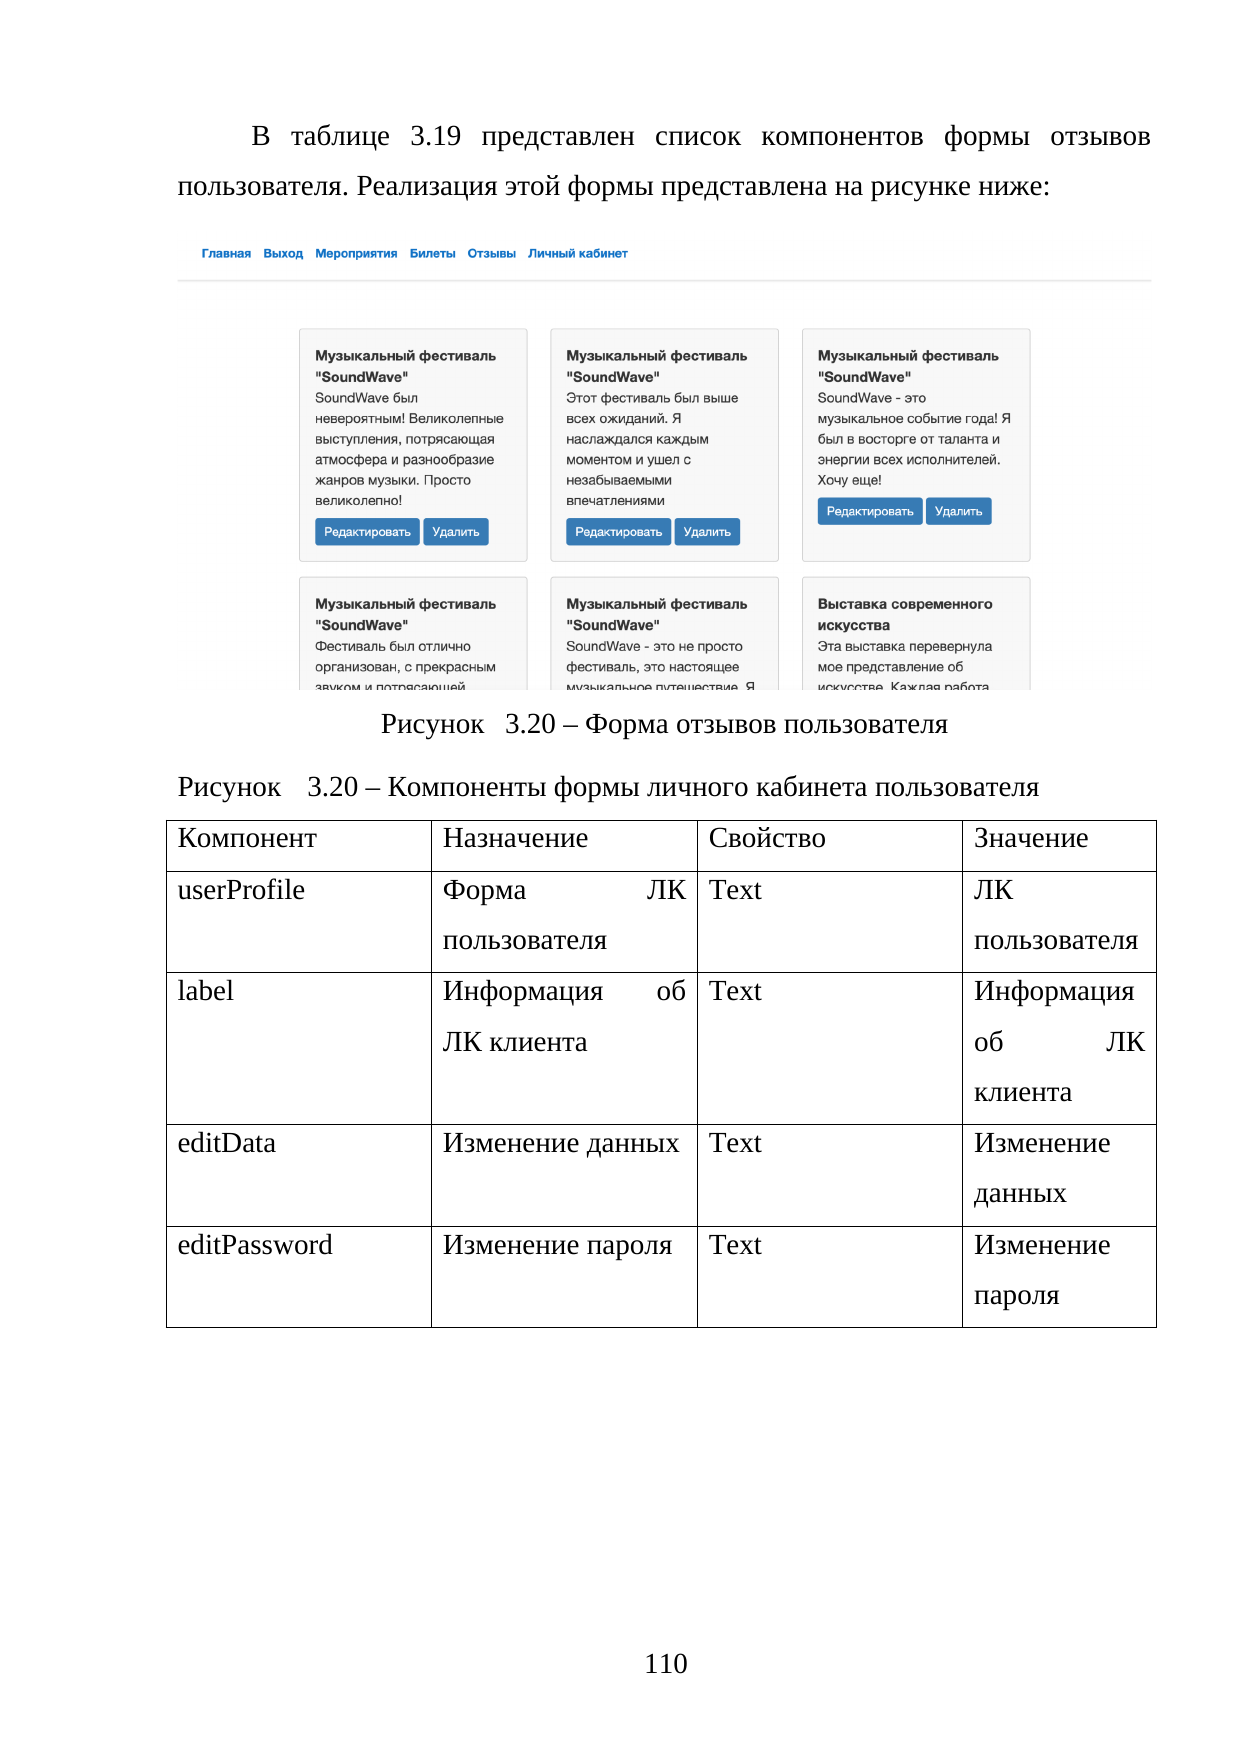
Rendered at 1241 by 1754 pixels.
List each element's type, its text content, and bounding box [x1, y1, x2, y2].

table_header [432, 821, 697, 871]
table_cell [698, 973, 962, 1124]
text В таблице 3.19 представлен список компонентов формы отзывов пользователя. Реализация этой формы представлена на рисунке ниже: [177, 118, 1152, 202]
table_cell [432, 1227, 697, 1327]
picture [177, 231, 1152, 690]
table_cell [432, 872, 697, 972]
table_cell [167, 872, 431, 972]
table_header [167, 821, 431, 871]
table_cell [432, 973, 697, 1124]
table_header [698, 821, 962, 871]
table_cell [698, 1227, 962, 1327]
list 3.20 – Форма отзывов пользователя [177, 706, 1152, 740]
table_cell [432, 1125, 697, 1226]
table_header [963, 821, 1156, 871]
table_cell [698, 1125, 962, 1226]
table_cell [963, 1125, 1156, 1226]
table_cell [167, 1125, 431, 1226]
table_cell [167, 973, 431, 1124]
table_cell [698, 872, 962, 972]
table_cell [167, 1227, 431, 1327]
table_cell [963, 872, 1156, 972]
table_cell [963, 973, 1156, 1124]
list 3.20 – Компоненты формы личного кабинета пользователя [177, 769, 1152, 803]
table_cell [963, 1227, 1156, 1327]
